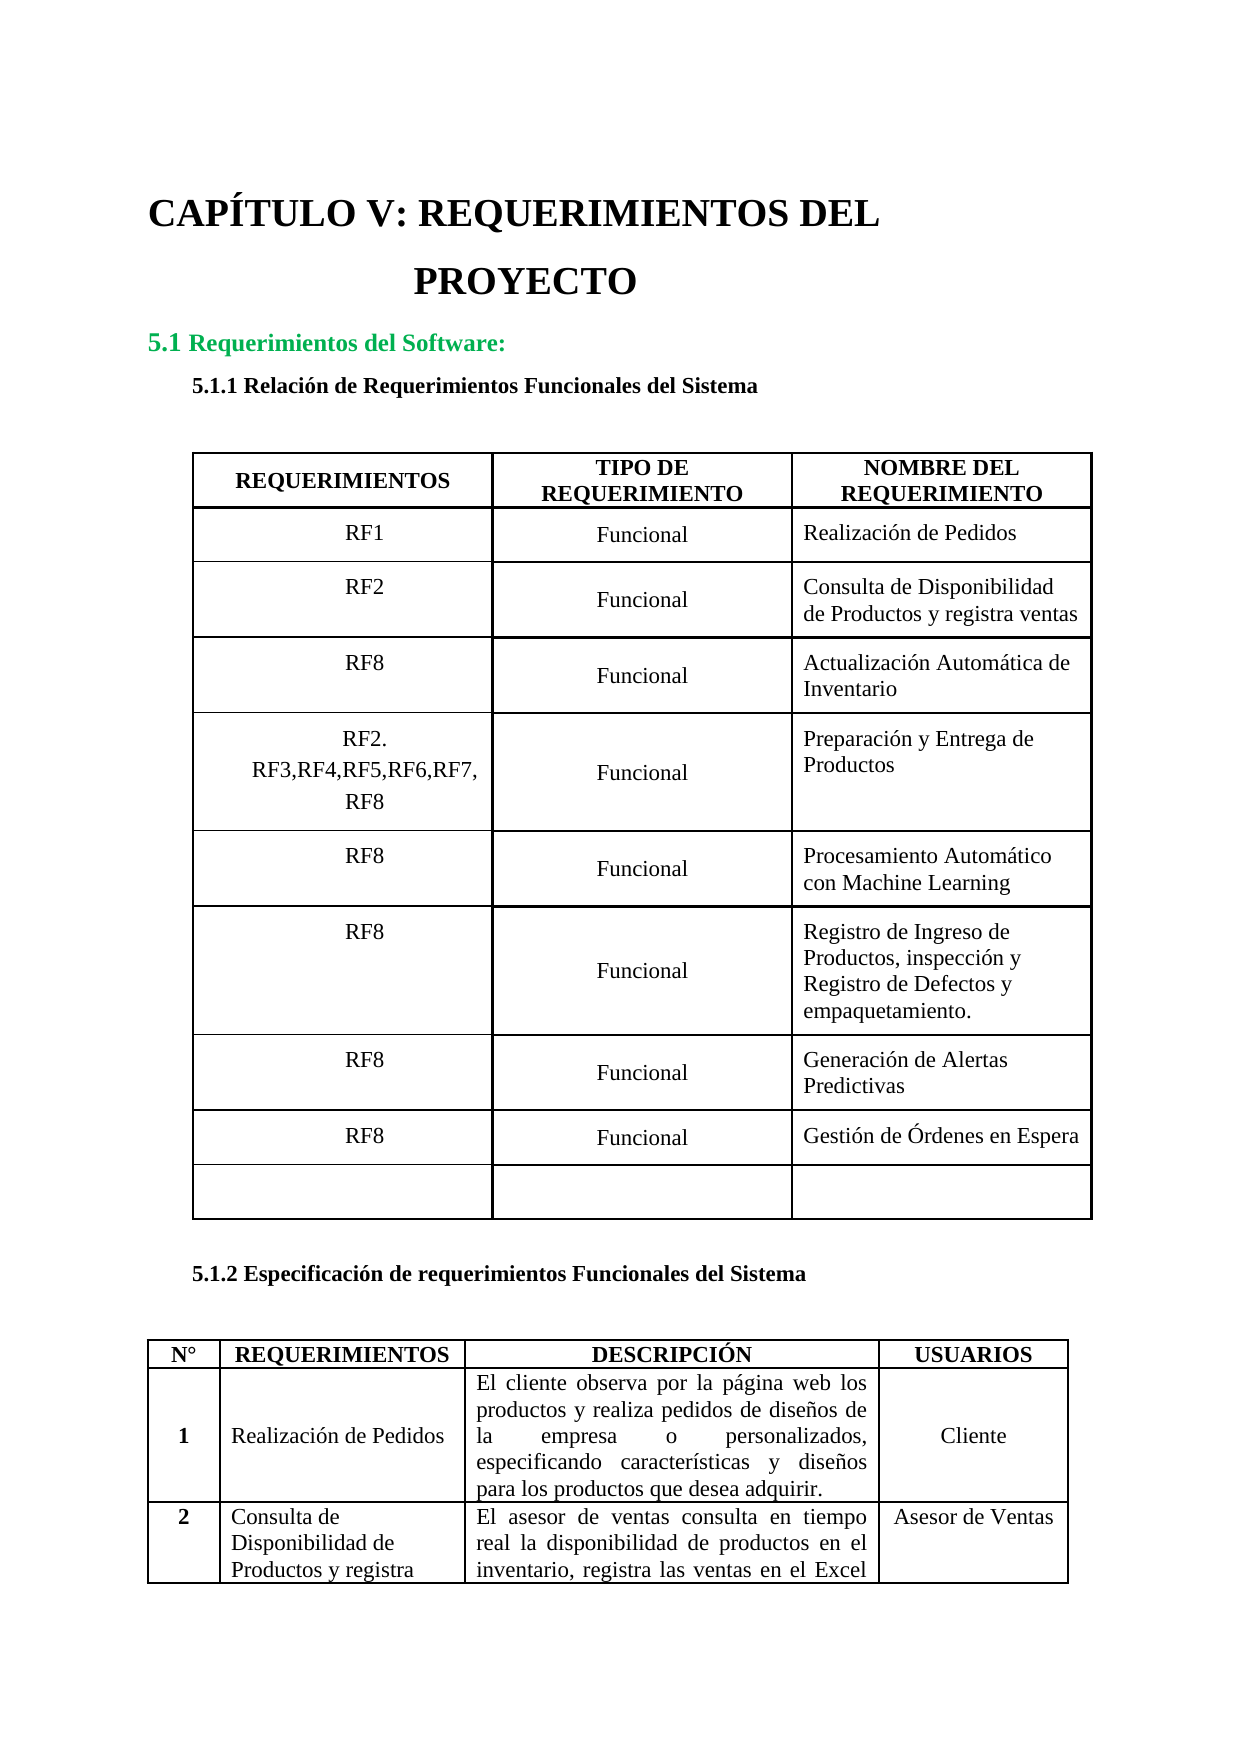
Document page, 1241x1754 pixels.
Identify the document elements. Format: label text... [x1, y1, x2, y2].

table_cell RF8 [194, 1035, 491, 1109]
table_cell RF2. RF3,RF4,RF5,RF6,RF7,RF8 [194, 713, 491, 830]
table_cell Preparación y Entrega de Productos [793, 714, 1090, 830]
table_cell Gestión de Órdenes en Espera [793, 1111, 1090, 1164]
table_header NOMBRE DEL REQUERIMIENTO [793, 454, 1090, 506]
table_cell Funcional [494, 714, 791, 830]
table_cell Funcional [494, 1111, 791, 1164]
text 5.1.1 Relación de Requerimientos Funcionales del Sistema [192, 373, 1090, 399]
table_header N° [149, 1341, 219, 1367]
table_cell Funcional [494, 908, 791, 1034]
subtitle 5.1 Requerimientos del Software: [148, 326, 1090, 357]
table_cell RF8 [194, 831, 491, 905]
table_cell Realización de Pedidos [221, 1369, 464, 1501]
table_cell Procesamiento Automático con Machine Learning [793, 832, 1090, 905]
table_cell Asesor de Ventas [880, 1503, 1067, 1582]
table_header DESCRIPCIÓN [466, 1341, 878, 1367]
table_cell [221, 1503, 464, 1582]
table_cell Funcional [494, 509, 791, 561]
table_cell RF1 [194, 509, 491, 561]
table_header USUARIOS [880, 1341, 1067, 1367]
table_header TIPO DE REQUERIMIENTO [494, 454, 791, 506]
table_cell [194, 1165, 491, 1218]
table_cell Funcional [494, 1036, 791, 1109]
table_cell RF8 [194, 1111, 491, 1164]
table_cell [494, 1166, 791, 1218]
subtitle CAPÍTULO V: REQUERIMIENTOS DEL PROYECTO [148, 189, 1091, 303]
table_cell Cliente [880, 1369, 1067, 1501]
table_cell 2 [149, 1503, 219, 1582]
table_cell Consulta de Disponibilidad de Productos y registra ventas [793, 563, 1090, 636]
table_cell El cliente observa por la página web los productos y realiza pedidos de diseños de la empresa o personalizados, especificando características y diseños para los productos que desea adquirir. [466, 1369, 878, 1501]
table_cell RF8 [194, 907, 491, 1034]
table_cell Actualización Automática de Inventario [793, 639, 1090, 712]
table_cell Funcional [494, 563, 791, 636]
table_cell Funcional [494, 832, 791, 905]
table_cell Realización de Pedidos [793, 509, 1090, 561]
text 5.1.2 Especificación de requerimientos Funcionales del Sistema [192, 1260, 1090, 1286]
table_cell RF2 [194, 562, 491, 636]
table_cell Generación de Alertas Predictivas [793, 1036, 1090, 1109]
table_cell RF8 [194, 638, 491, 712]
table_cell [466, 1503, 878, 1582]
table_cell Registro de Ingreso de Productos, inspección y Registro de Defectos y empaquetamiento. [793, 908, 1090, 1034]
table_header REQUERIMIENTOS [194, 454, 491, 506]
table_cell Funcional [494, 639, 791, 712]
table_cell [793, 1166, 1090, 1218]
table_cell 1 [149, 1369, 219, 1501]
table_header REQUERIMIENTOS [221, 1341, 464, 1367]
